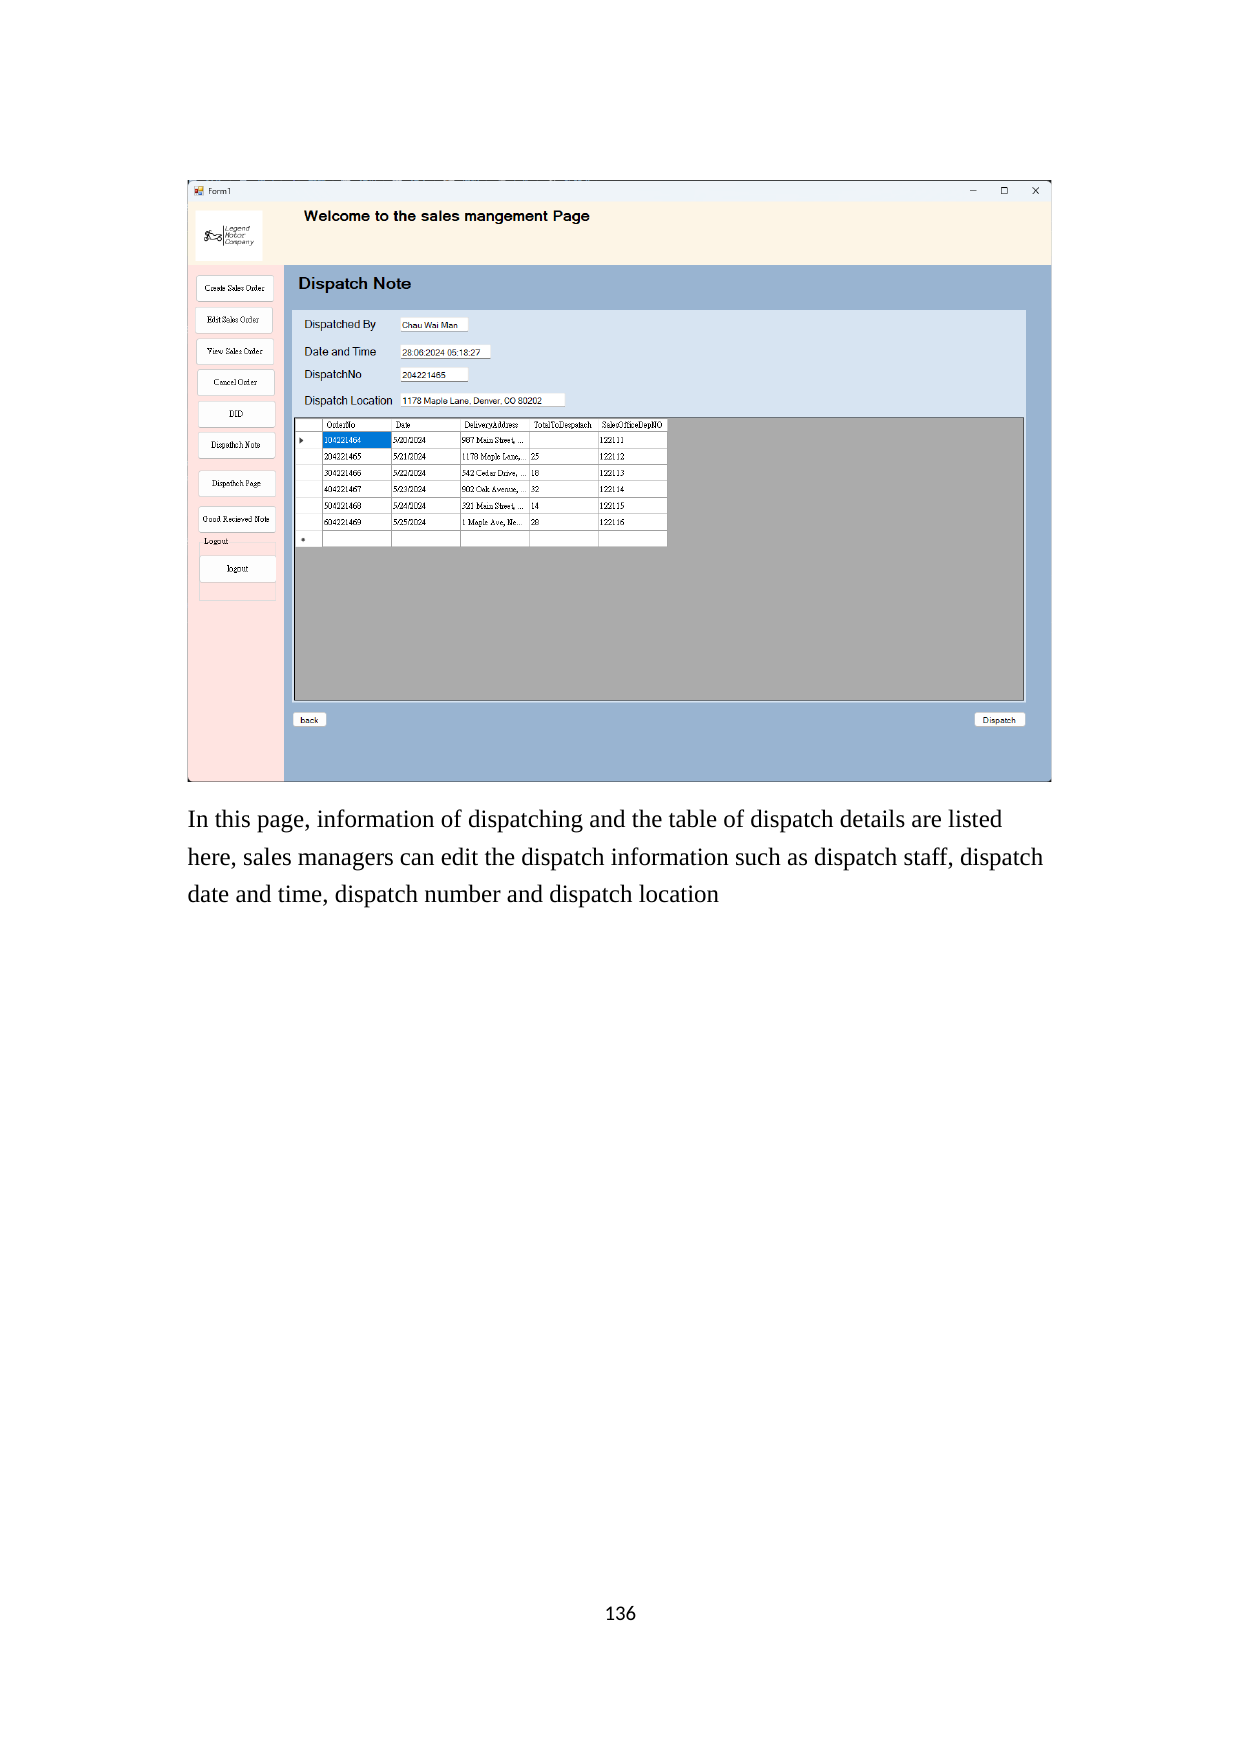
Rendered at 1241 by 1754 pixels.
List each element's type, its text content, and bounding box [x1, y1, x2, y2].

picture [187, 180, 1052, 782]
